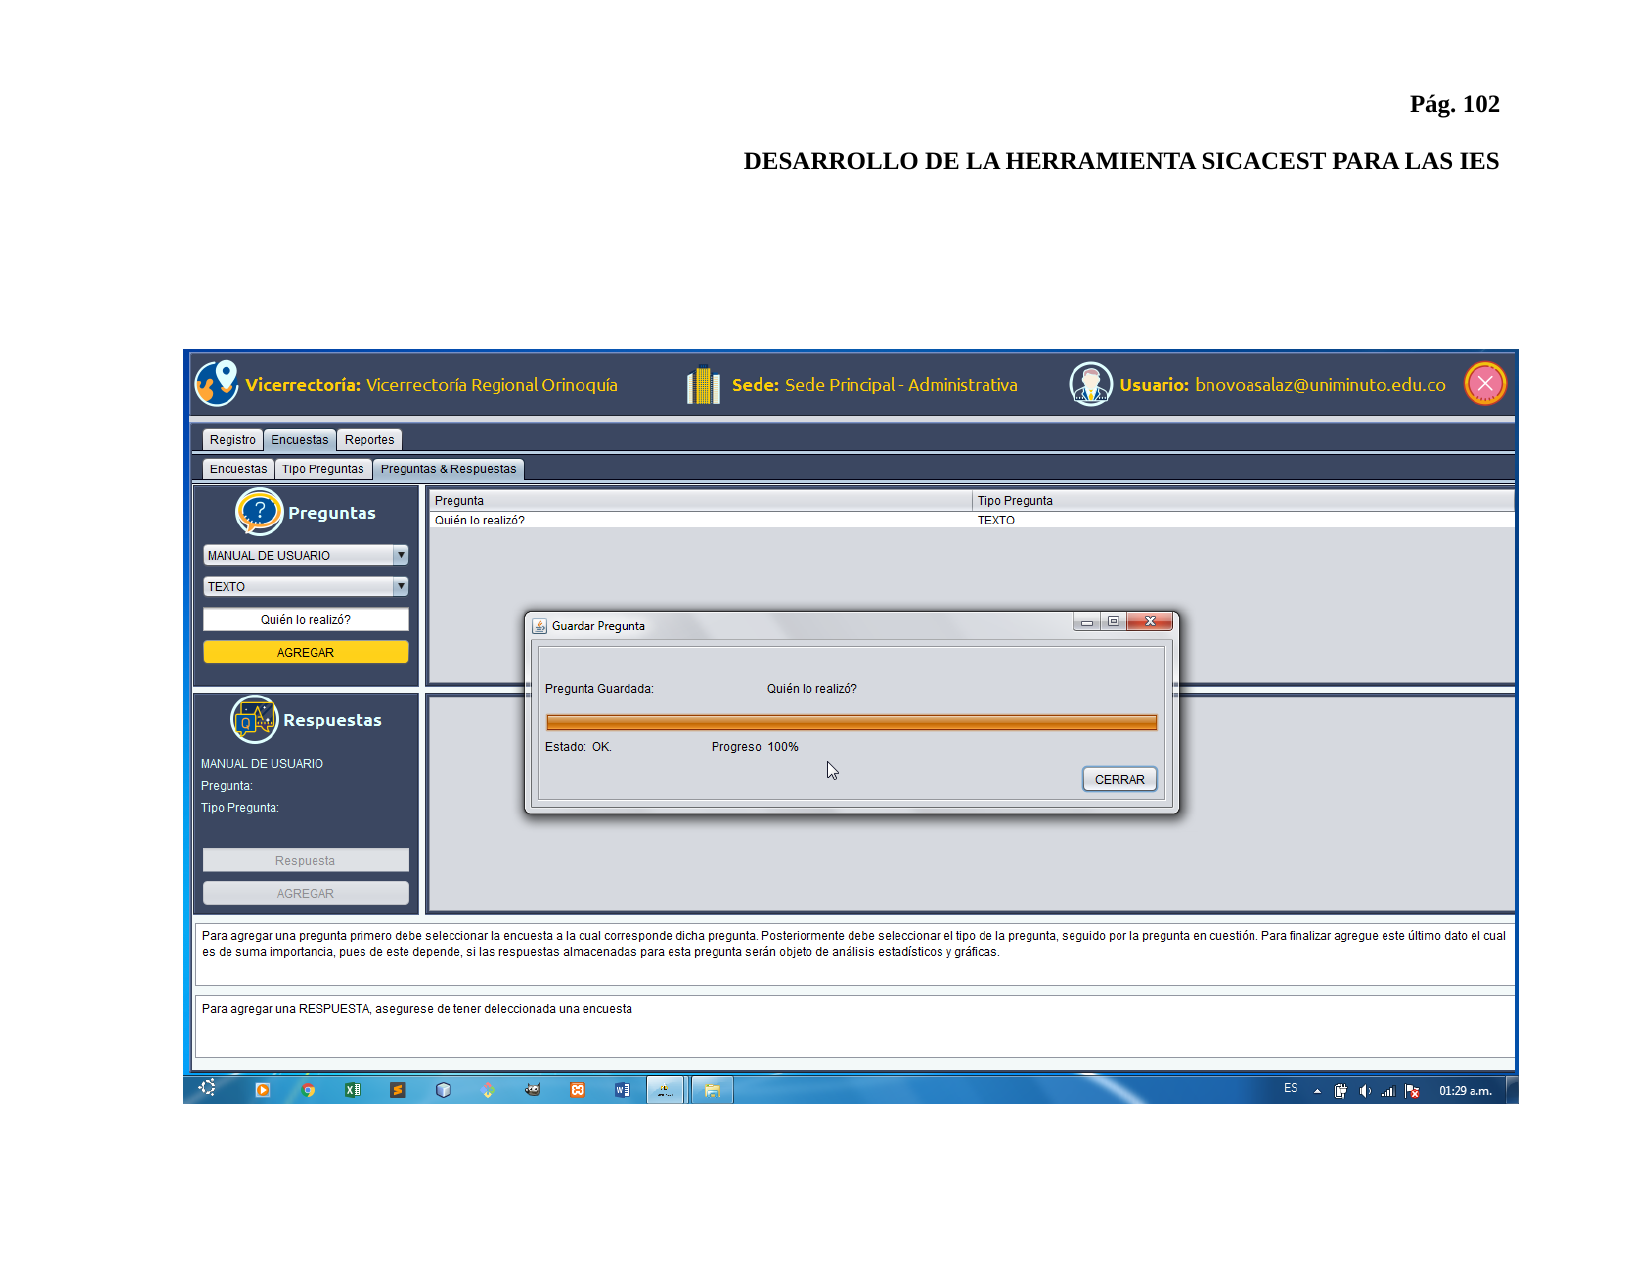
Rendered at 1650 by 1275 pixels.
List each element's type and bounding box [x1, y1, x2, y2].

picture [183, 349, 1519, 1104]
